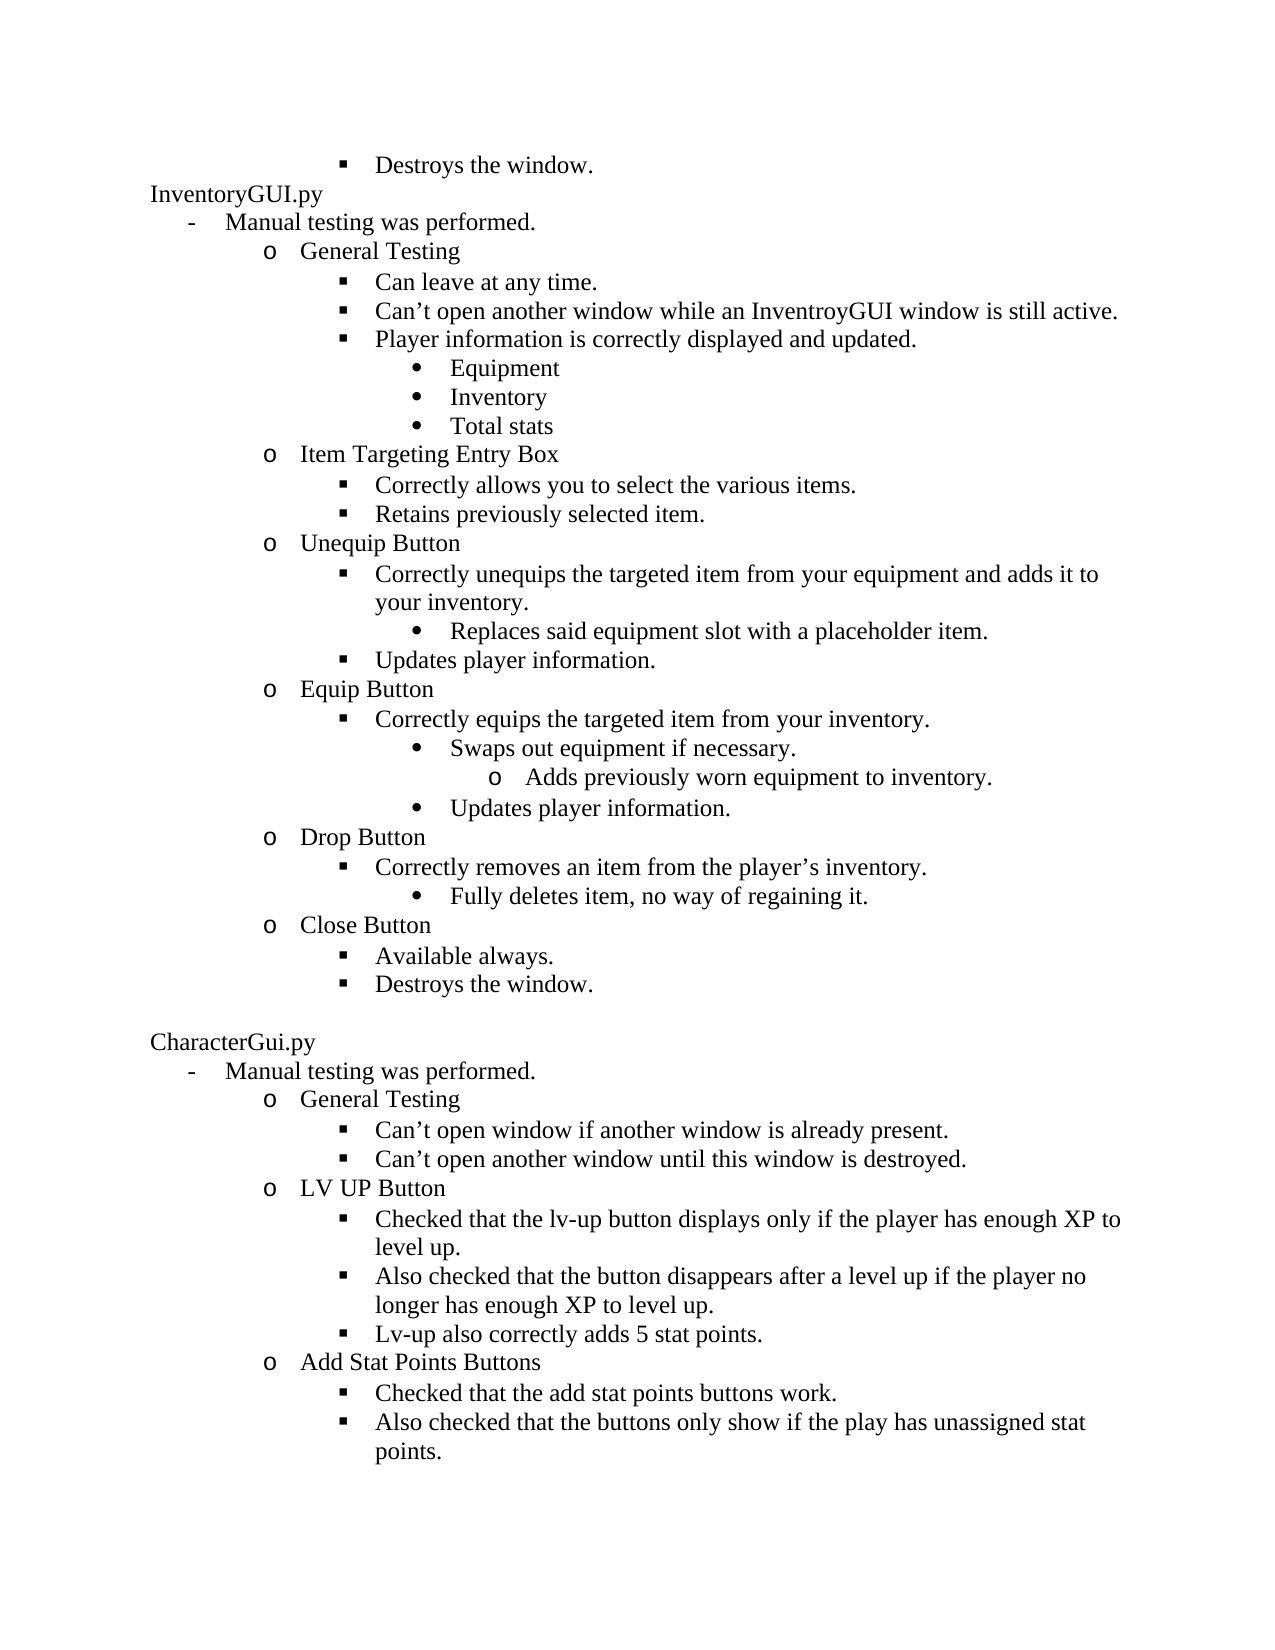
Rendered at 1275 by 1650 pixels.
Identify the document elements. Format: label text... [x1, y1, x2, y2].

list Destroys the window. [337, 150, 1125, 179]
list Can’t open window if another window is already present. [337, 1115, 1125, 1144]
list Can’t open another window while an InventroyGUI window is still active. [337, 296, 1125, 324]
list Total stats [412, 411, 1125, 439]
list LV UP Button [262, 1173, 1125, 1204]
list Inventory [412, 382, 1125, 411]
list Equipment [412, 353, 1125, 382]
list Swaps out equipment if necessary. [412, 733, 1125, 762]
list Updates player information. [337, 645, 1125, 674]
list Adds previously worn equipment to inventory. [487, 762, 1125, 793]
list Checked that the add stat points buttons work. [337, 1378, 1125, 1407]
list Add Stat Points Buttons [262, 1347, 1125, 1378]
list Retains previously selected item. [337, 499, 1125, 528]
list Replaces said equipment slot with a placeholder item. [412, 616, 1125, 645]
list Available always. [337, 941, 1125, 969]
list Can leave at any time. [337, 267, 1125, 296]
list Manual testing was performed. [187, 207, 1125, 236]
list Destroys the window. [337, 969, 1125, 998]
list Fully deletes item, no way of regaining it. [412, 881, 1125, 910]
list Drop Button [262, 822, 1125, 852]
list General Testing [262, 236, 1125, 267]
list General Testing [262, 1084, 1125, 1115]
text CharacterGui.py [150, 1027, 1125, 1056]
list Also checked that the buttons only show if the play has unassigned stat points. [337, 1407, 1125, 1464]
list Equip Button [262, 674, 1125, 704]
list Close Button [262, 910, 1125, 941]
text InventoryGUI.py [150, 179, 1125, 207]
list Player information is correctly displayed and updated. [337, 324, 1125, 353]
list Unequip Button [262, 528, 1125, 559]
list Also checked that the button disappears after a level up if the player no longer has enough XP to level up. [337, 1261, 1125, 1319]
list Item Targeting Entry Box [262, 439, 1125, 470]
list Can’t open another window until this window is destroyed. [337, 1144, 1125, 1173]
list Manual testing was performed. [187, 1056, 1125, 1084]
list Correctly removes an item from the player’s inventory. [337, 852, 1125, 881]
list Lv-up also correctly adds 5 stat points. [337, 1319, 1125, 1347]
list Correctly unequips the targeted item from your equipment and adds it to your inventory. [337, 559, 1125, 616]
list Checked that the lv-up button displays only if the player has enough XP to level up. [337, 1204, 1125, 1261]
list Updates player information. [412, 793, 1125, 822]
list Correctly equips the targeted item from your inventory. [337, 704, 1125, 733]
list Correctly allows you to select the various items. [337, 470, 1125, 499]
